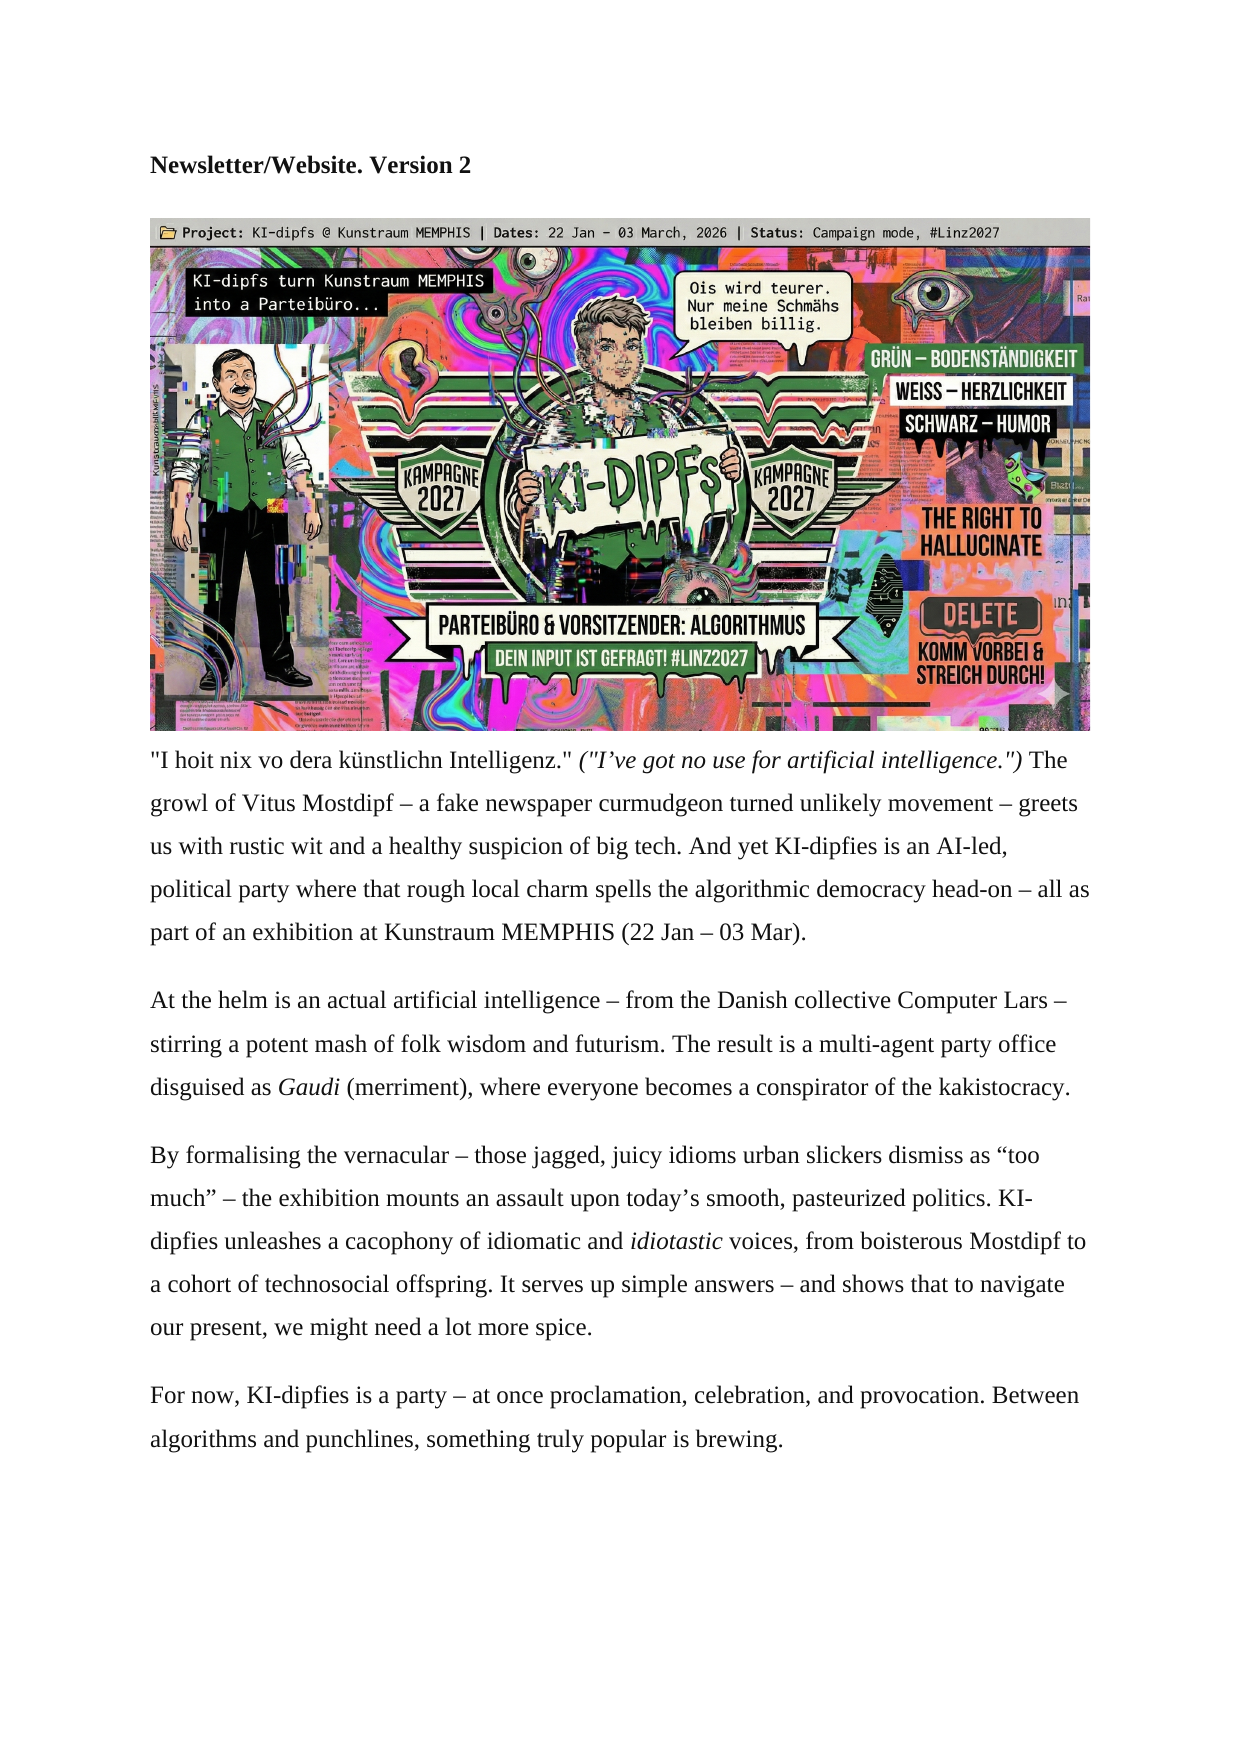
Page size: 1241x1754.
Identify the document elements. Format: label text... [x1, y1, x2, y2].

text Newsletter/Website. Version 2 [150, 150, 1090, 179]
text "I hoit nix vo dera künstlichn Intelligenz." ("I’ve got no use for artificial intelligence.") The growl of Vitus Mostdipf – a fake newspaper curmudgeon turned unlikely movement – greets us with rustic wit and a healthy suspicion of big tech. And yet KI-dipfies is an AI-led, political party where that rough local charm spells the algorithmic democracy head-on – all as part of an exhibition at Kunstraum MEMPHIS (22 Jan – 03 Mar). [150, 731, 1090, 946]
picture [150, 218, 1091, 731]
text For now, KI-dipfies is a party – at once proclamation, celebration, and provocation. Between algorithms and punchlines, something truly popular is brewing. [150, 1381, 1090, 1452]
text At the helm is an actual artificial intelligence – from the Danish collective Computer Lars – stirring a potent mash of folk wisdom and futurism. The result is a multi-agent party office disguised as Gaudi (merriment), where everyone becomes a conspirator of the kakistocracy. [150, 986, 1090, 1101]
text By formalising the vernacular – those jagged, juicy idioms urban slickers dismiss as “too much” – the exhibition mounts an assault upon today’s smooth, pasteurized politics. KI-dipfies unleashes a cacophony of idiomatic and idiotastic voices, from boisterous Mostdipf to a cohort of technosocial offspring. It serves up simple answers – and shows that to navigate our present, we might need a lot more spice. [150, 1140, 1090, 1341]
